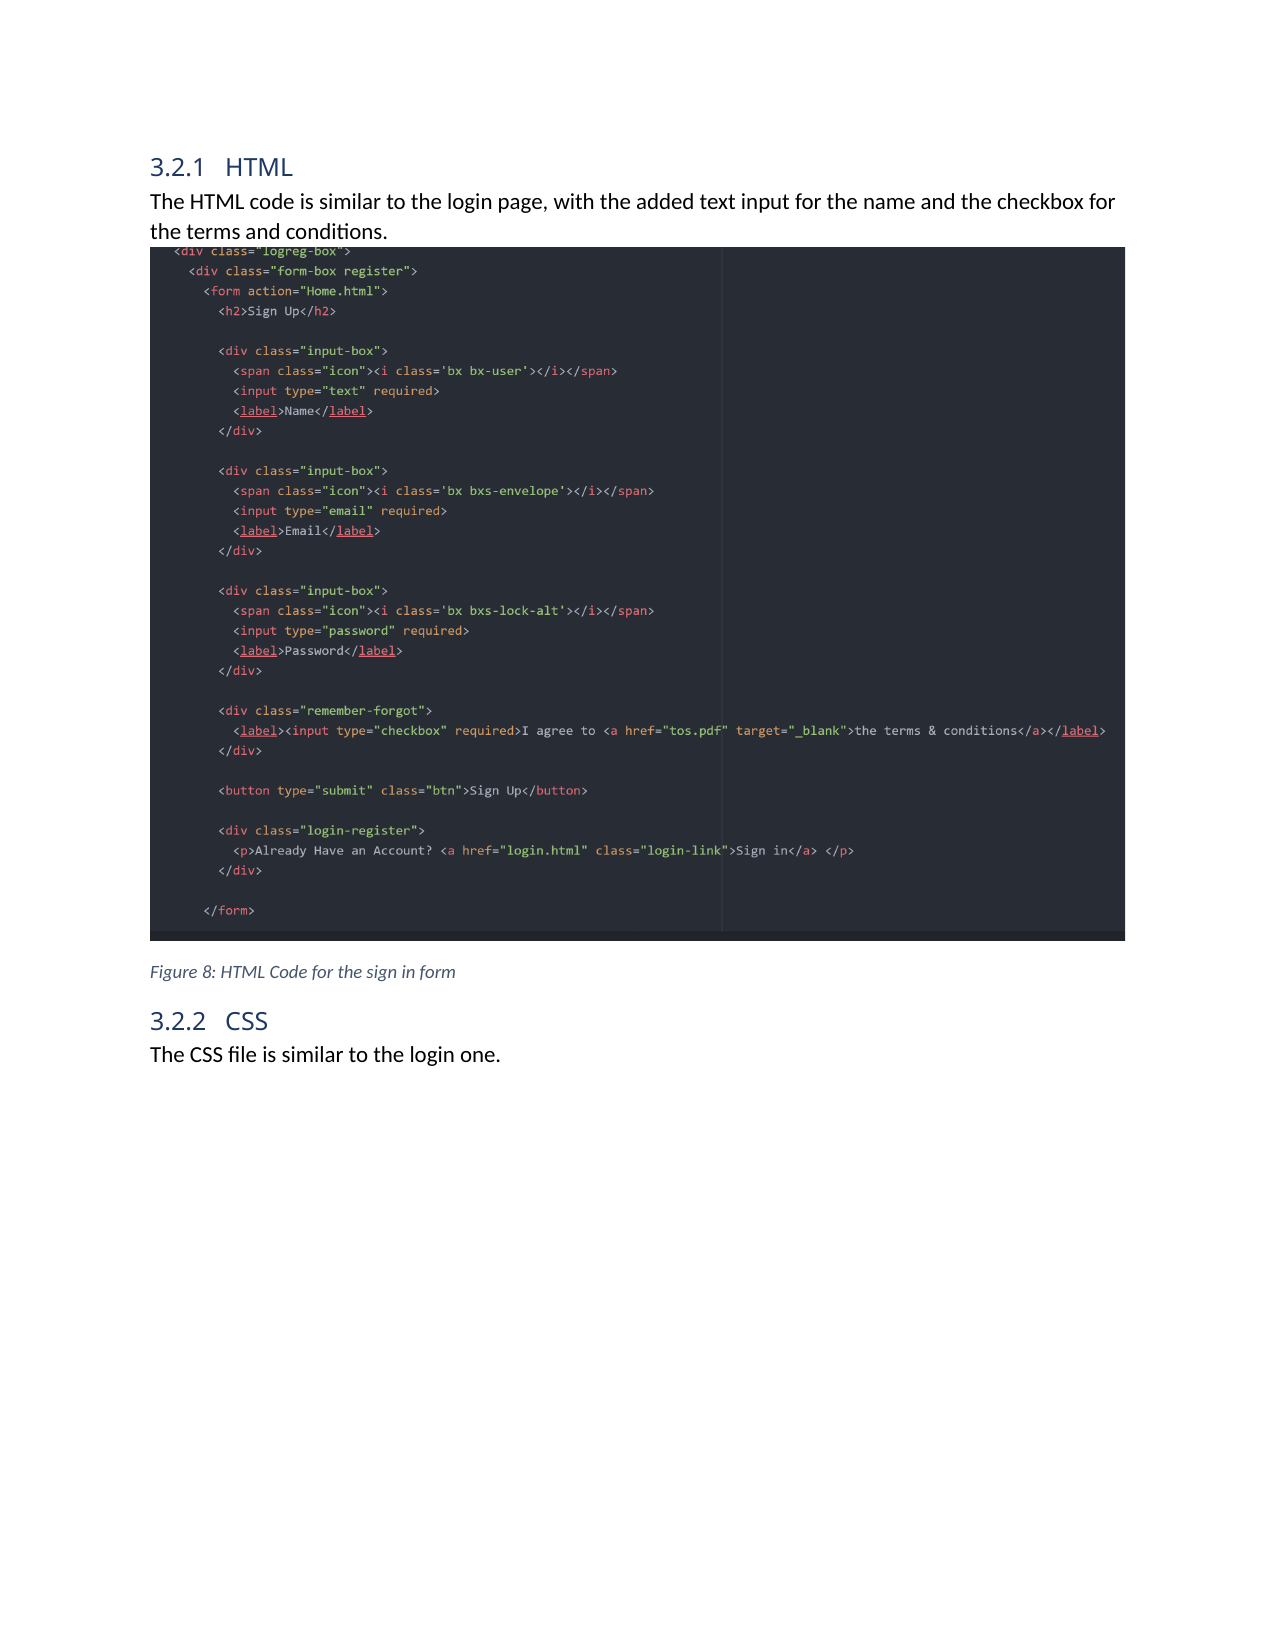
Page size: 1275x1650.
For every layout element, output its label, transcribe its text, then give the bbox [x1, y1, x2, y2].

text The HTML code is similar to the login page, with the added text input for the name and the checkbox for the terms and conditions. [150, 187, 1125, 247]
subtitle HTML [150, 150, 1125, 184]
subtitle CSS [150, 1003, 1125, 1038]
text Figure 8: HTML Code for the sign in form [150, 960, 1125, 983]
picture [150, 247, 1125, 941]
text The CSS file is similar to the login one. [150, 1040, 1125, 1068]
